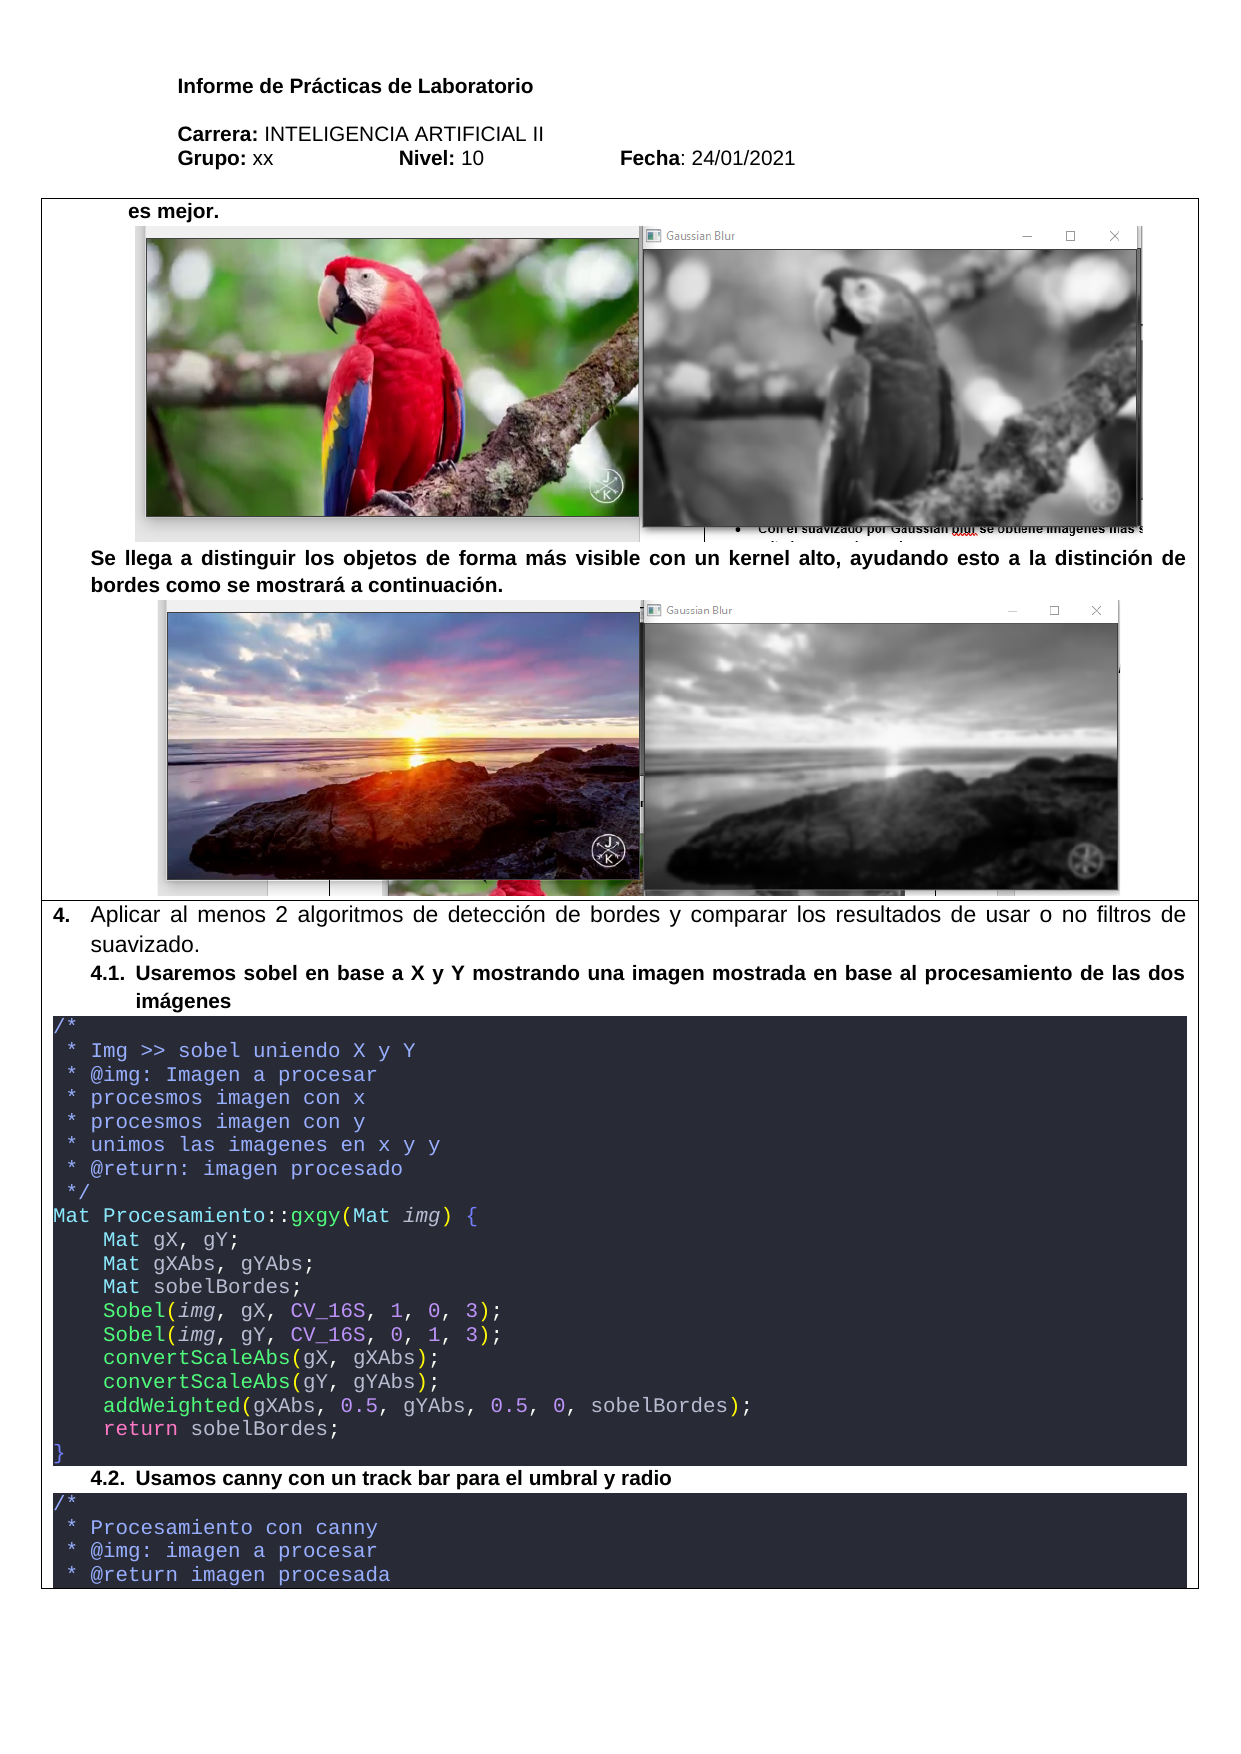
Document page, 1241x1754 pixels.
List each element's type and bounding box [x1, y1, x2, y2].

picture [135, 226, 1143, 542]
picture [157, 600, 1121, 896]
table_cell [42, 901, 1198, 1588]
table_cell [42, 199, 1198, 900]
